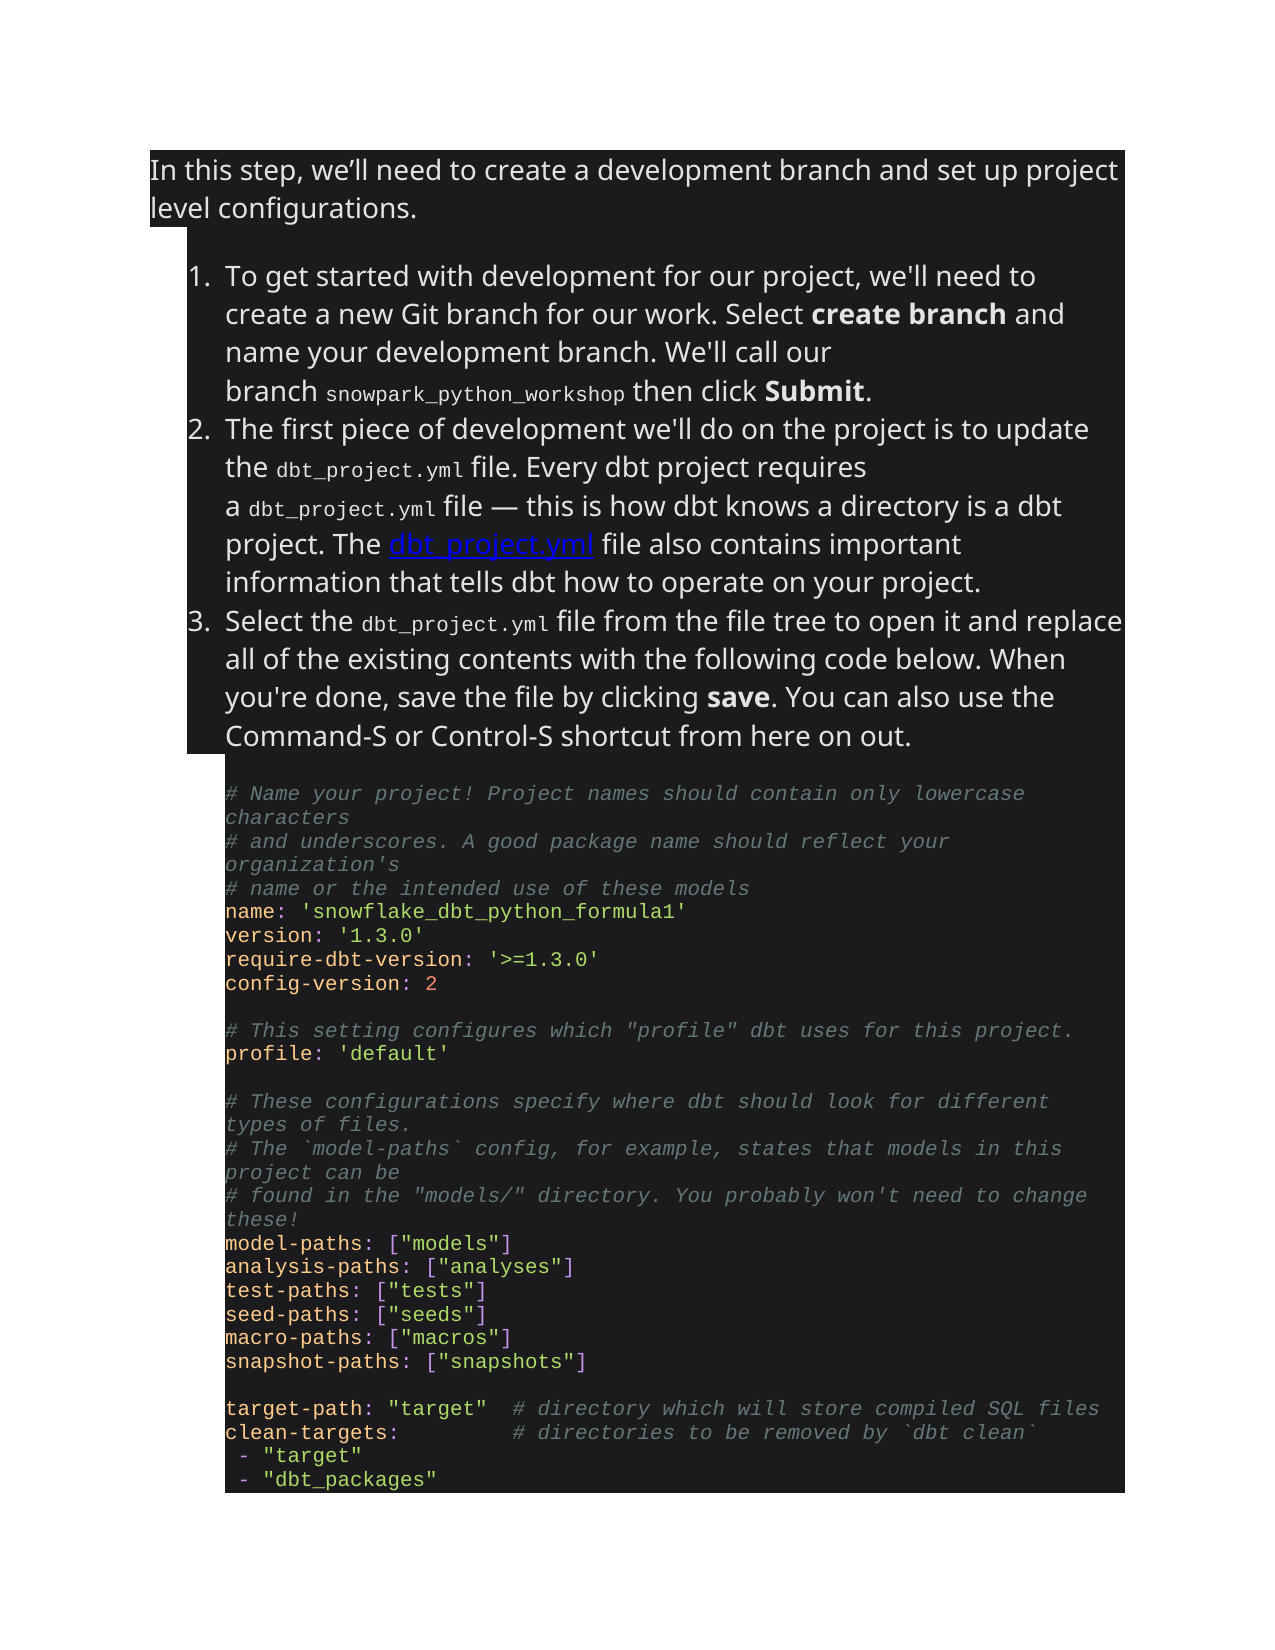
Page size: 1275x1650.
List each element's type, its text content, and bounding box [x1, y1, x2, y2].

text In this step, we’ll need to create a development branch and set up project level configurations. [150, 150, 1125, 227]
list The first piece of development we'll do on the project is to update the dbt_project.yml file. Every dbt project requires a dbt_project.yml file — this is how dbt knows a directory is a dbt project. The dbt_project.yml file also contains important information that tells dbt how to operate on your project. [187, 409, 1125, 601]
list Select the dbt_project.yml file from the file tree to open it and replace all of the existing contents with the following code below. When you're done, save the file by clicking save. You can also use the Command-S or Control-S shortcut from here on out. [187, 601, 1125, 754]
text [225, 783, 1125, 1493]
list To get started with development for our project, we'll need to create a new Git branch for our work. Select create branch and name your development branch. We'll call our branch snowpark_python_workshop then click Submit. [187, 256, 1125, 409]
